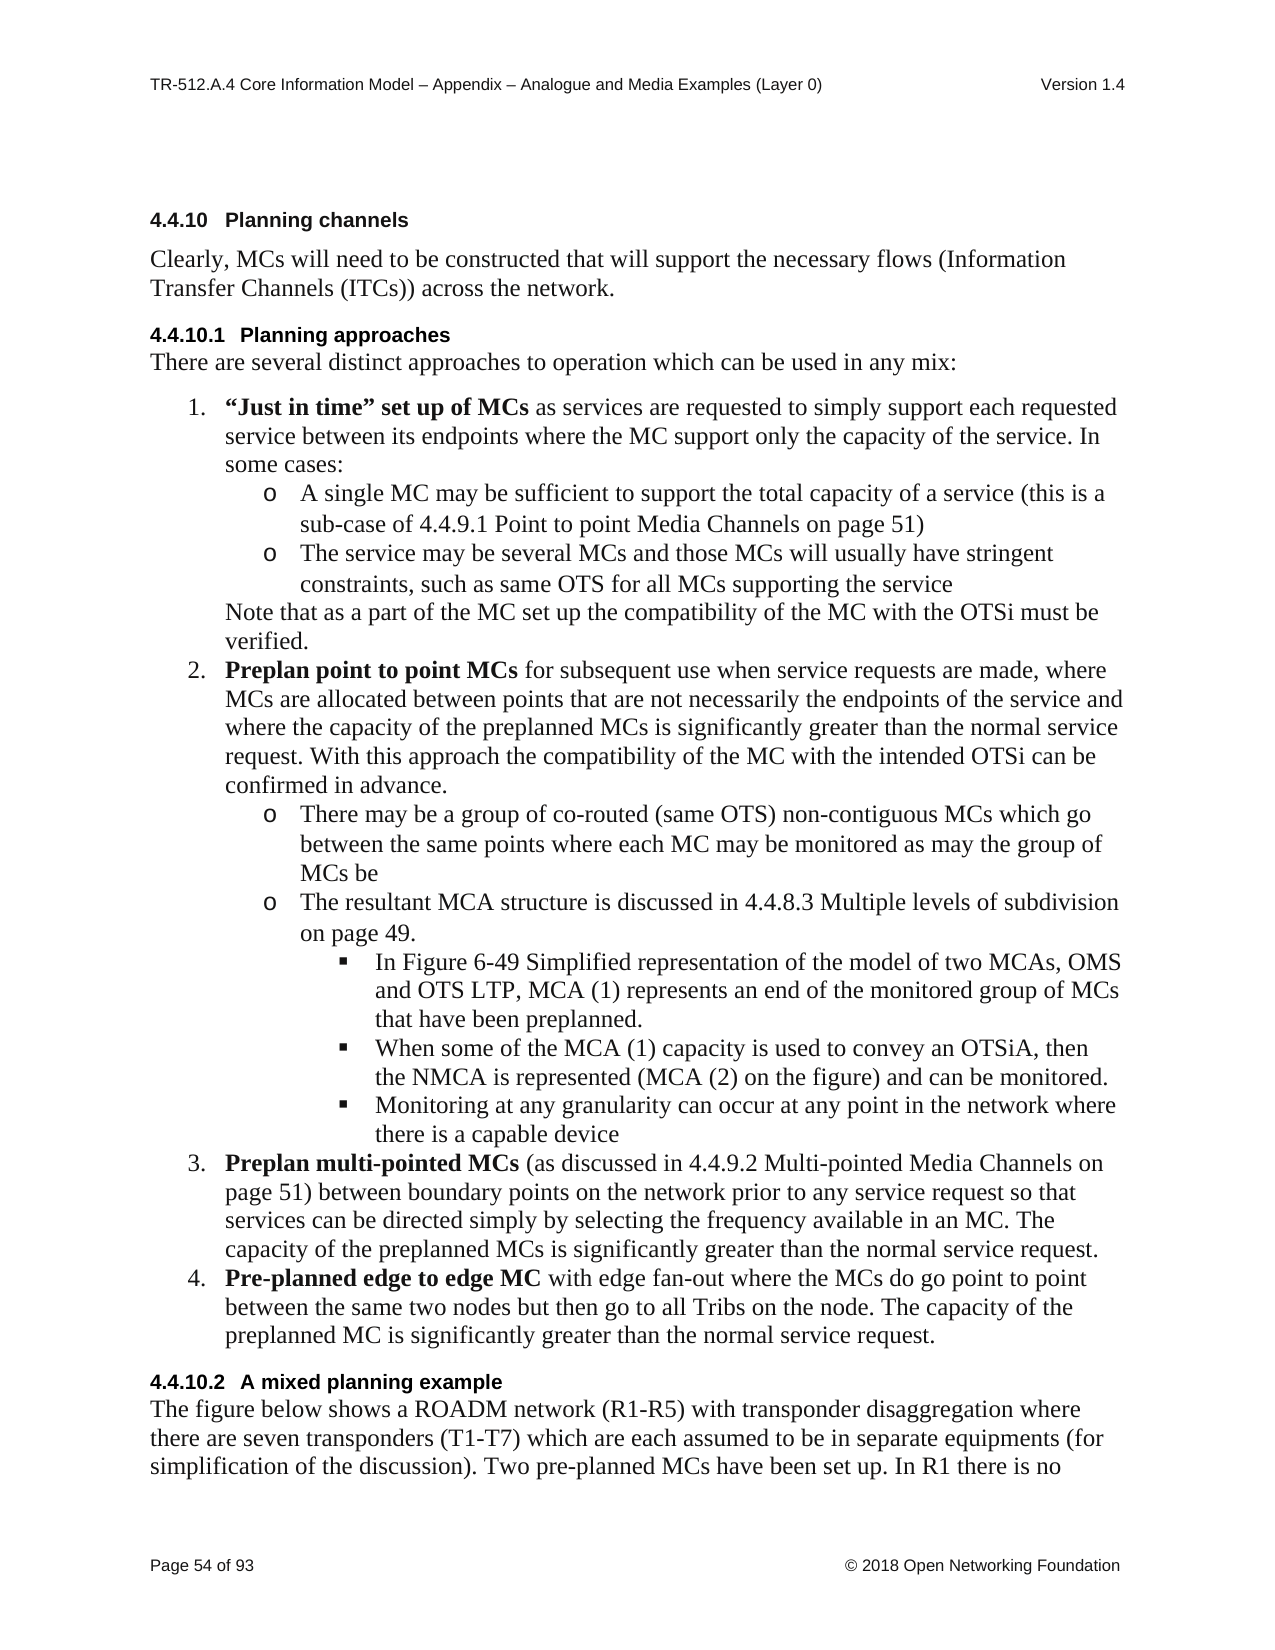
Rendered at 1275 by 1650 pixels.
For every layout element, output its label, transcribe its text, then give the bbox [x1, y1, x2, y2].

subtitle A mixed planning example [150, 1370, 1125, 1394]
list The service may be several MCs and those MCs will usually have stringent constraints, such as same OTS for all MCs supporting the service [262, 538, 1125, 597]
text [150, 1394, 1125, 1480]
subtitle Planning channels [150, 208, 1125, 232]
list Pre-planned edge to edge MC with edge fan-out where the MCs do go point to point between the same two nodes but then go to all Tribs on the node. The capacity of the preplanned MC is significantly greater than the normal service request. [187, 1263, 1125, 1349]
list Preplan point to point MCs for subsequent use when service requests are made, where MCs are allocated between points that are not necessarily the endpoints of the service and where the capacity of the preplanned MCs is significantly greater than the normal service request. With this approach the compatibility of the MC with the intended OTSi can be confirmed in advance. [187, 655, 1125, 799]
list Preplan multi-pointed MCs (as discussed in 4.4.10.2 Multi-pointed Media Channels on page 44) between boundary points on the network prior to any service request so that services can be directed simply by selecting the frequency available in an MC. The capacity of the preplanned MCs is significantly greater than the normal service request. [187, 1148, 1125, 1263]
text Clearly, MCs will need to be constructed that will support the necessary flows (Information Transfer Channels (ITCs)) across the network. [150, 244, 1125, 302]
list There may be a group of co-routed (same OTS) non-contiguous MCs which go between the same points where each MC may be monitored as may the group of MCs be [262, 799, 1125, 887]
list The resultant MCA structure is discussed in 4.4.8.3 Multiple levels of subdivision on page 45. [262, 887, 1125, 947]
list Monitoring at any granularity can occur at any point in the network where there is a capable device [337, 1090, 1125, 1148]
list A single MC may be sufficient to support the total capacity of a service (this is a sub-case of 4.4.10.1 Point to point Media Channels on page 43) [262, 478, 1125, 538]
list When some of the MCA (1) capacity is used to convey an OTSiA, then the NMCA is represented (MCA (2) on the figure) and can be monitored. [337, 1033, 1125, 1090]
list Note that as a part of the MC set up the compatibility of the MC with the OTSi must be verified. [225, 597, 1125, 655]
text There are several distinct approaches to operation which can be used in any mix: [150, 347, 1125, 375]
subtitle Planning approaches [150, 323, 1125, 347]
list “Just in time” set up of MCs as services are requested to simply support each requested service between its endpoints where the MC support only the capacity of the service. In some cases: [187, 392, 1125, 478]
